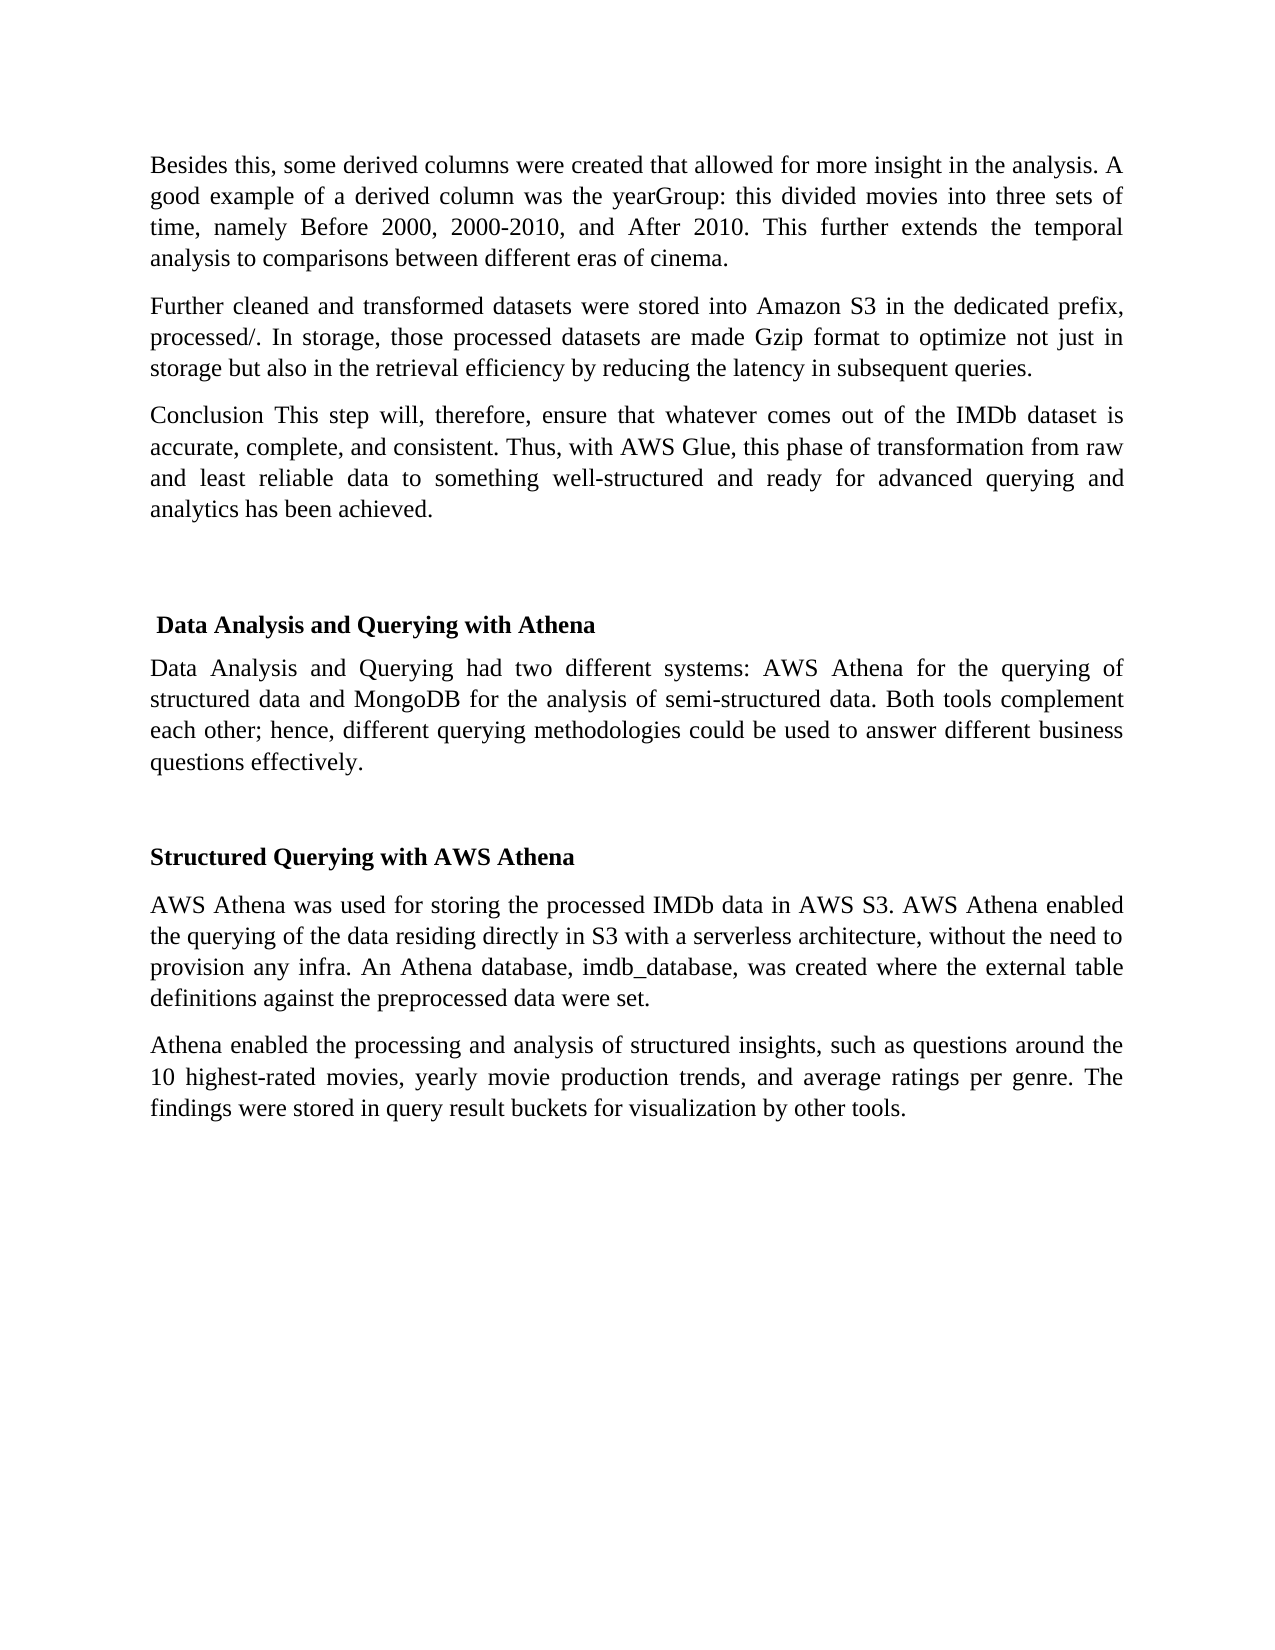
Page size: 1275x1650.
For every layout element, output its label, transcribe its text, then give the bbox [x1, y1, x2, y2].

subtitle Data Analysis and Querying with Athena [150, 610, 1125, 639]
text Conclusion This step will, therefore, ensure that whatever comes out of the IMDb dataset is accurate, complete, and consistent. Thus, with AWS Glue, this phase of transformation from raw and least reliable data to something well-structured and ready for advanced querying and analytics has been achieved. [150, 401, 1125, 522]
text Further cleaned and transformed datasets were stored into Amazon S3 in the dedicated prefix, processed/. In storage, those processed datasets are made Gzip format to optimize not just in storage but also in the retrieval efficiency by reducing the latency in subsequent queries. [150, 291, 1125, 382]
text Besides this, some derived columns were created that allowed for more insight in the analysis. A good example of a derived column was the yearGroup: this divided movies into three sets of time, namely Before 2000, 2000-2010, and After 2010. This further extends the temporal analysis to comparisons between different eras of cinema. [150, 150, 1125, 272]
text AWS Athena was used for storing the processed IMDb data in AWS S3. AWS Athena enabled the querying of the data residing directly in S3 with a serverless architecture, without the need to provision any infra. An Athena database, imdb_database, was created where the external table definitions against the preprocessed data were set. [150, 890, 1125, 1012]
text Data Analysis and Querying had two different systems: AWS Athena for the querying of structured data and MongoDB for the analysis of semi-structured data. Both tools complement each other; hence, different querying methodologies could be used to answer different business questions effectively. [150, 653, 1125, 775]
text Structured Querying with AWS Athena [150, 842, 1125, 871]
text Athena enabled the processing and analysis of structured insights, such as questions around the 10 highest-rated movies, yearly movie production trends, and average ratings per genre. The findings were stored in query result buckets for visualization by other tools. [150, 1031, 1125, 1121]
